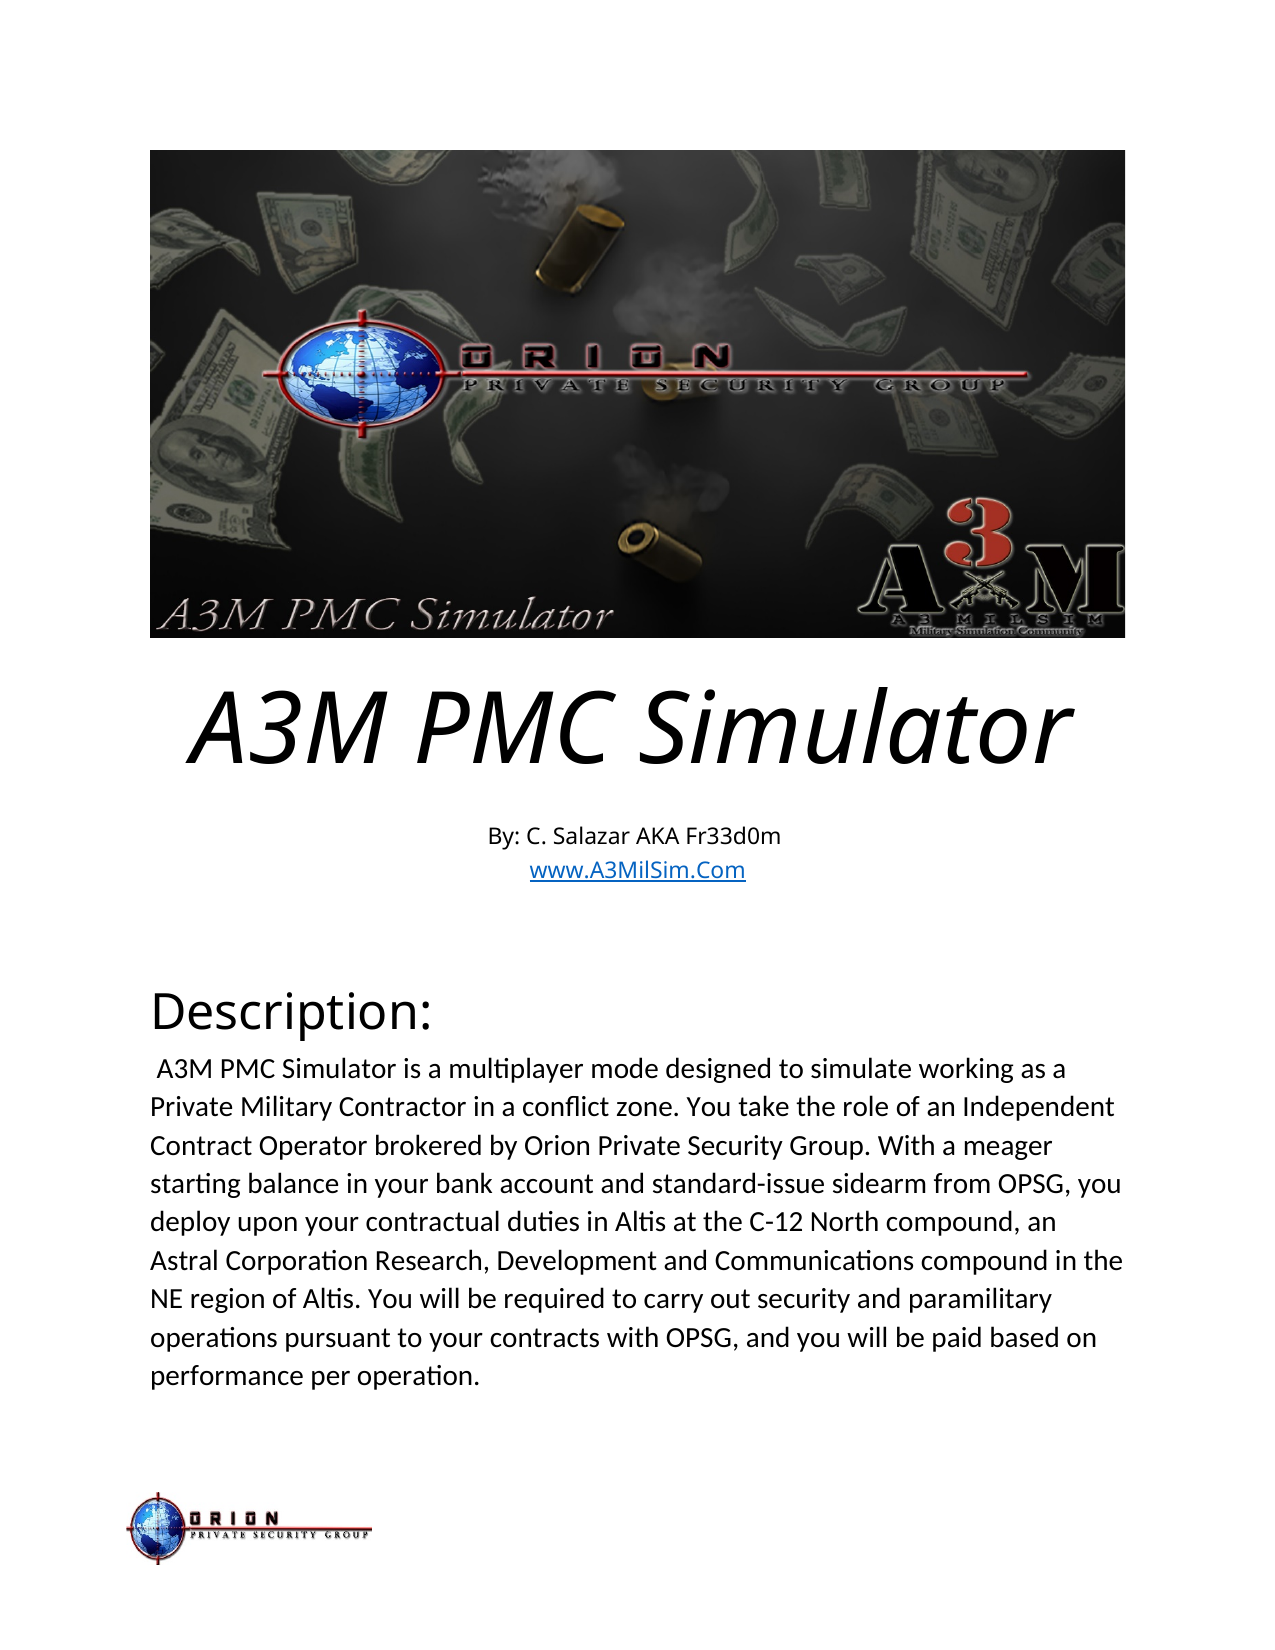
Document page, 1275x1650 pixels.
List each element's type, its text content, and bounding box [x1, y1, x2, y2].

text By: C. Salazar AKA Fr33d0m www.A3MilSim.Com [150, 820, 1125, 949]
subtitle Description: [150, 976, 1125, 1044]
picture [125, 1492, 372, 1564]
text A3M PMC Simulator is a multiplayer mode designed to simulate working as a Private Military Contractor in a conflict zone. You take the role of an Independent Contract Operator brokered by Orion Private Security Group. With a meager starting balance in your bank account and standard-issue sidearm from OPSG, you deploy upon your contractual duties in Altis at the C-12 North compound, an Astral Corporation Research, Development and Communications compound in the NE region of Altis. You will be required to carry out security and paramilitary operations pursuant to your contracts with OPSG, and you will be paid based on performance per operation. [150, 1050, 1125, 1393]
text A3M PMC Simulator [150, 656, 1125, 793]
picture [150, 150, 1125, 638]
